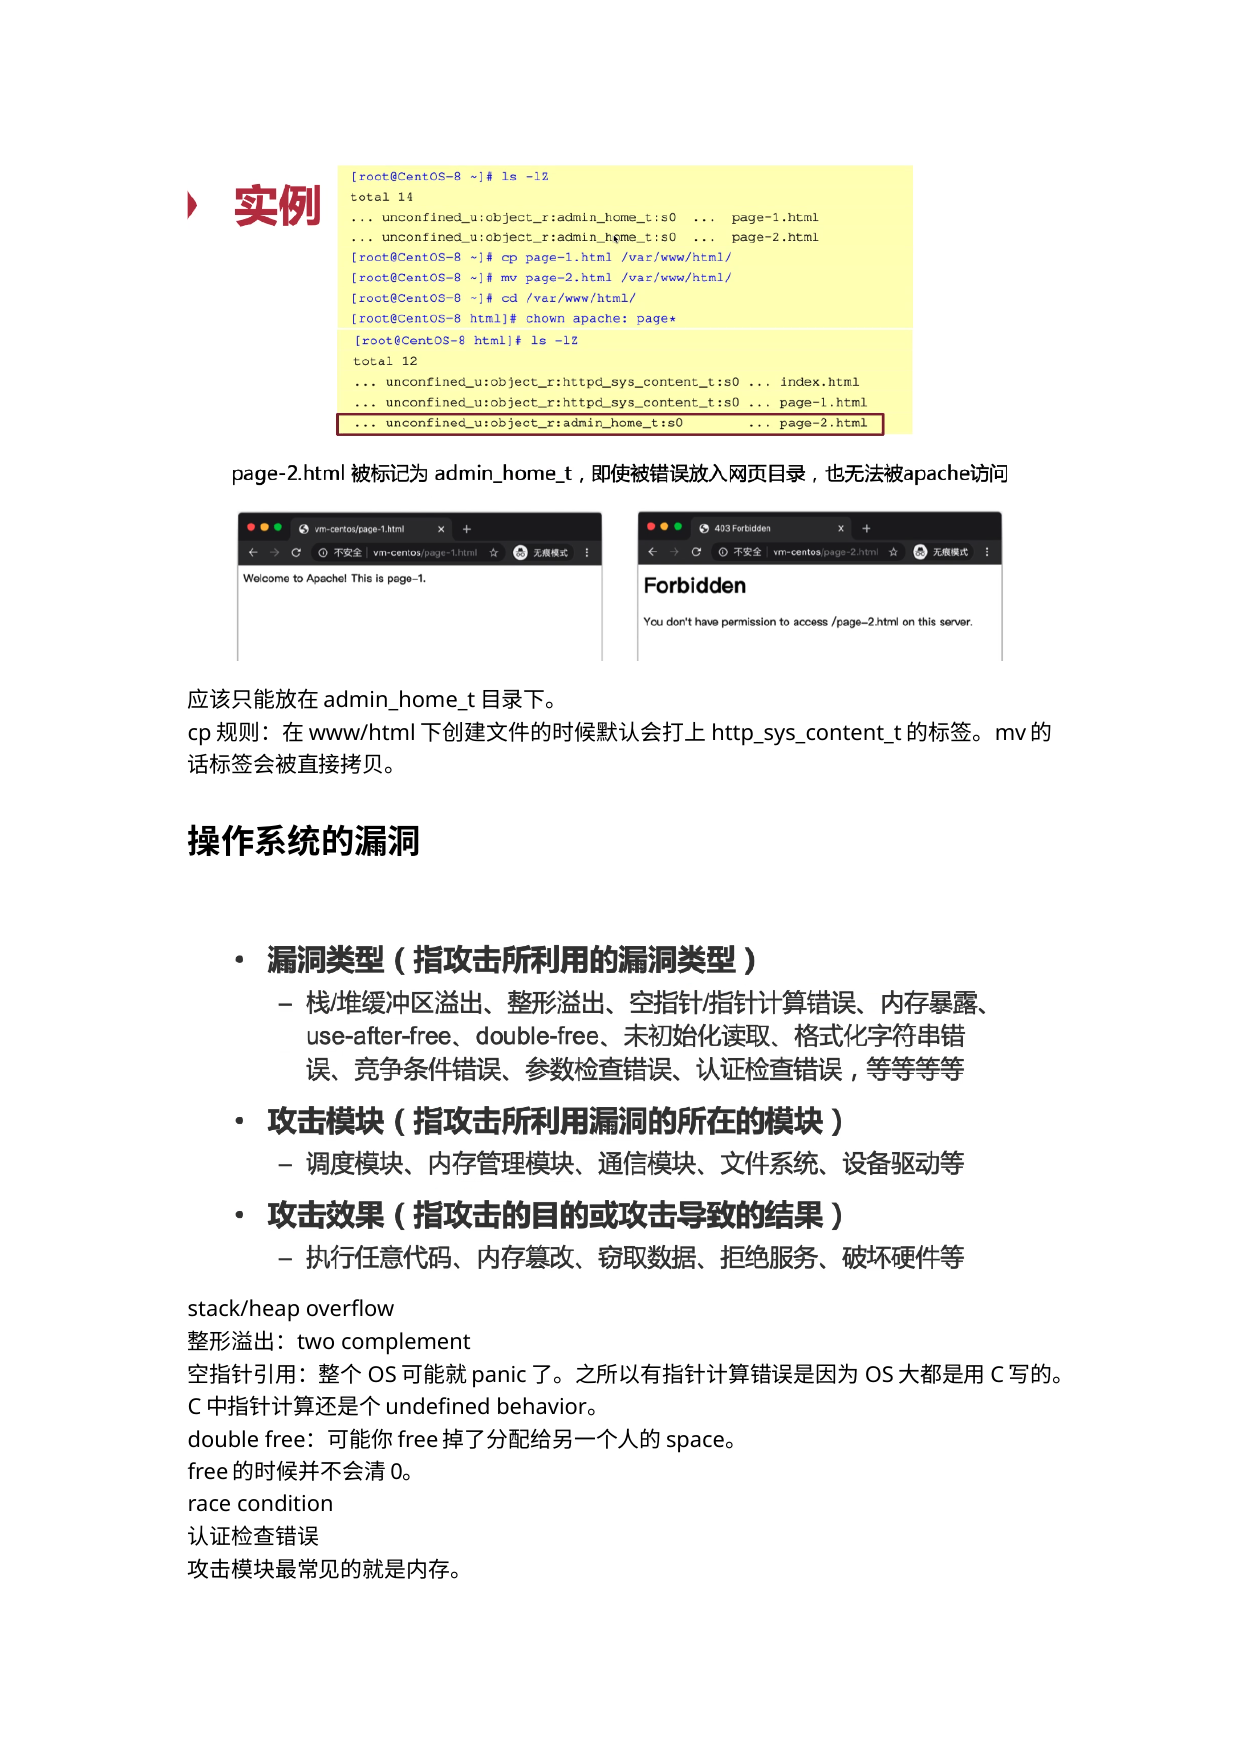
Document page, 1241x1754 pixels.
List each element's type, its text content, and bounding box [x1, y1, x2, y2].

text stack/heap overflow [187, 1291, 1053, 1324]
text 认证检查错误 [187, 1519, 1053, 1551]
text 整形溢出：two complement [187, 1324, 1053, 1356]
text 应该只能放在admin_home_t目录下。 [187, 682, 1053, 714]
picture [187, 162, 1053, 661]
text double free：可能你free掉了分配给另一个人的space。 [187, 1421, 1053, 1454]
text 攻击模块最常见的就是内存。 [187, 1551, 1053, 1584]
picture [187, 933, 1053, 1279]
text race condition [187, 1486, 1053, 1519]
text 空指针引用：整个OS可能就panic了。之所以有指针计算错误是因为OS大都是用C写的。C中指针计算还是个undefined behavior。 [187, 1356, 1053, 1421]
subtitle 操作系统的漏洞 [187, 807, 1053, 872]
text free的时候并不会清0。 [187, 1454, 1053, 1486]
text cp规则：在www/html下创建文件的时候默认会打上http_sys_content_t的标签。mv的话标签会被直接拷贝。 [187, 714, 1053, 779]
